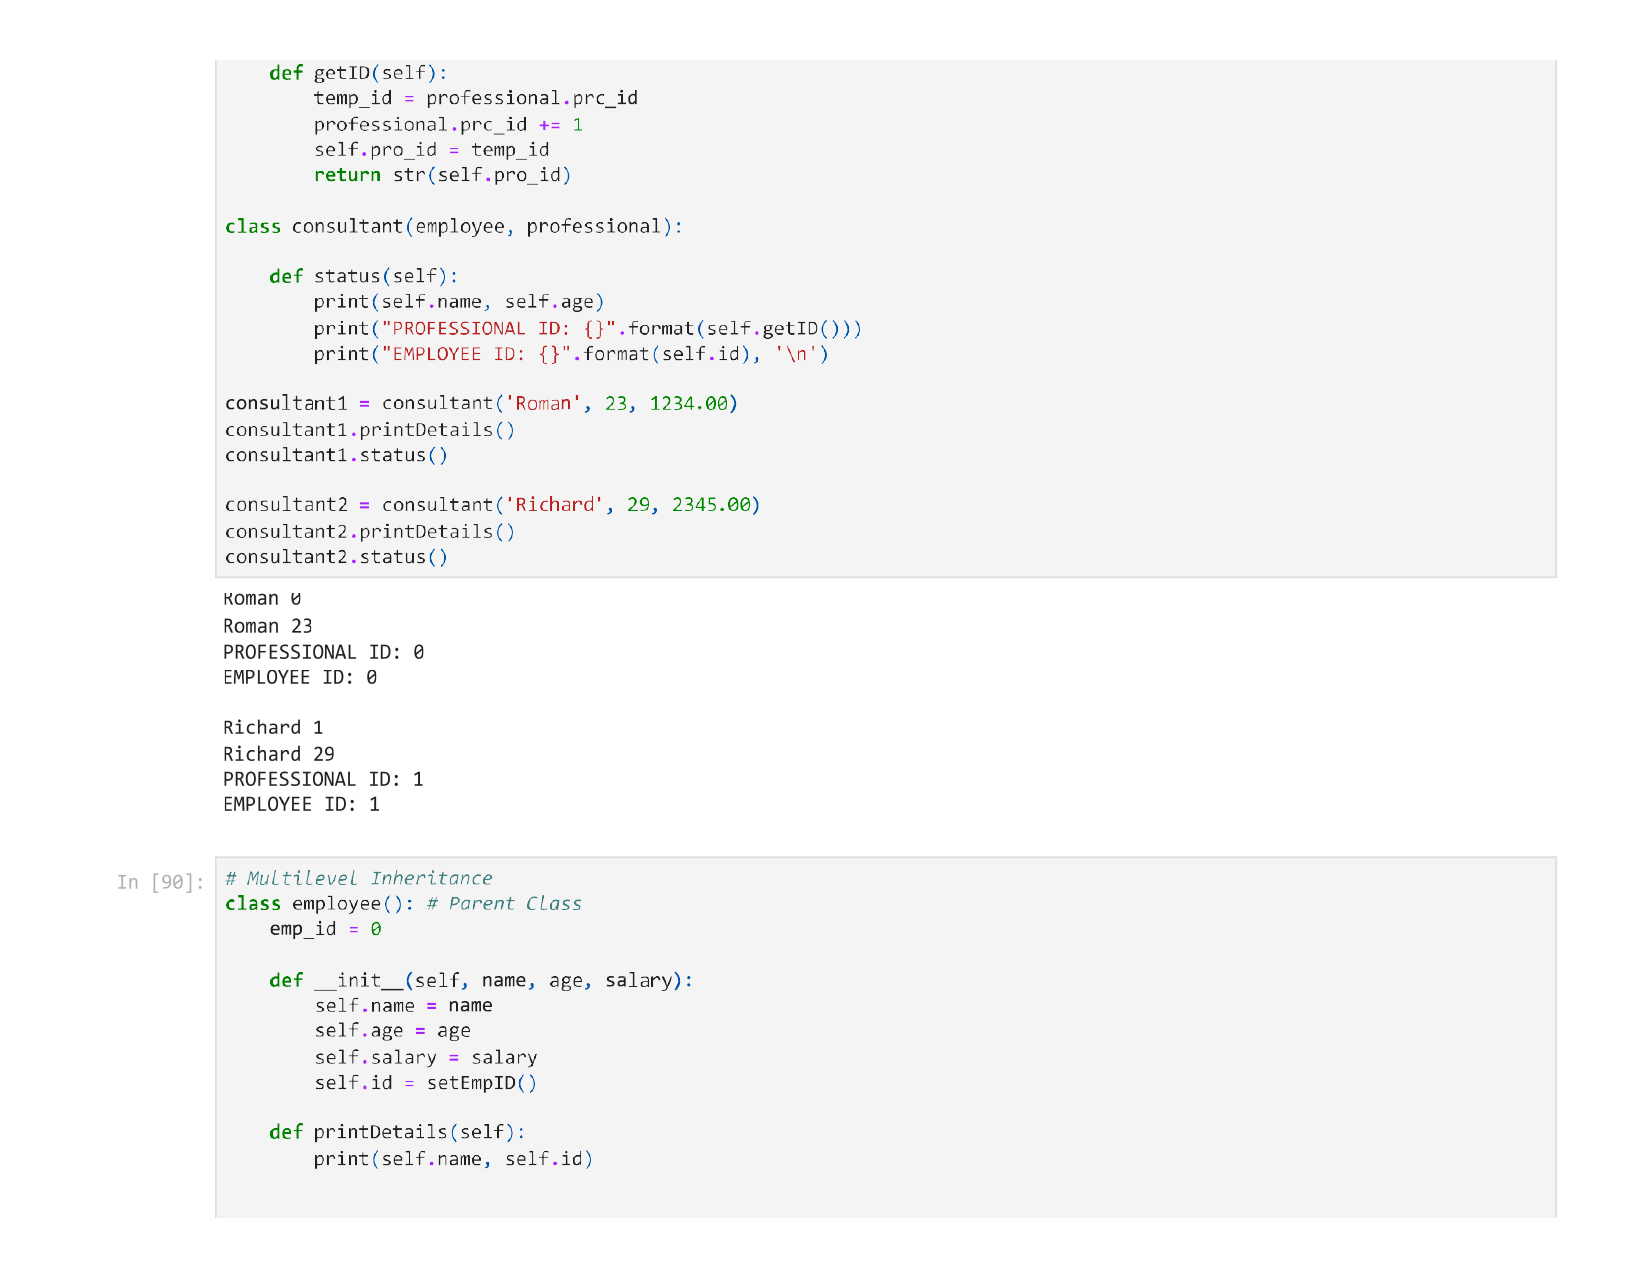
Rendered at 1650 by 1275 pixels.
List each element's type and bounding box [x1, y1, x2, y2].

picture [316, 1022, 537, 1093]
picture [315, 267, 860, 364]
picture [706, 396, 727, 410]
picture [224, 644, 424, 659]
picture [224, 670, 377, 684]
picture [224, 618, 312, 633]
picture [550, 976, 582, 991]
picture [629, 972, 649, 987]
picture [628, 497, 649, 511]
picture [728, 497, 750, 511]
picture [224, 796, 379, 811]
picture [270, 268, 303, 283]
picture [517, 396, 559, 410]
picture [270, 64, 303, 80]
picture [651, 976, 672, 991]
picture [226, 218, 280, 233]
picture [528, 217, 680, 237]
picture [314, 972, 414, 1012]
picture [226, 394, 513, 465]
picture [118, 873, 202, 893]
picture [226, 496, 513, 567]
picture [314, 64, 604, 185]
picture [606, 396, 626, 410]
picture [673, 497, 716, 511]
picture [225, 870, 515, 939]
picture [517, 496, 548, 511]
picture [226, 895, 280, 910]
picture [270, 972, 303, 987]
picture [527, 895, 581, 910]
picture [293, 217, 512, 237]
picture [651, 396, 694, 410]
picture [224, 745, 334, 761]
picture [224, 593, 301, 605]
picture [270, 1123, 303, 1139]
picture [224, 719, 323, 734]
picture [224, 771, 423, 786]
picture [315, 1123, 591, 1169]
picture [550, 496, 570, 511]
picture [416, 972, 459, 987]
picture [573, 496, 593, 511]
